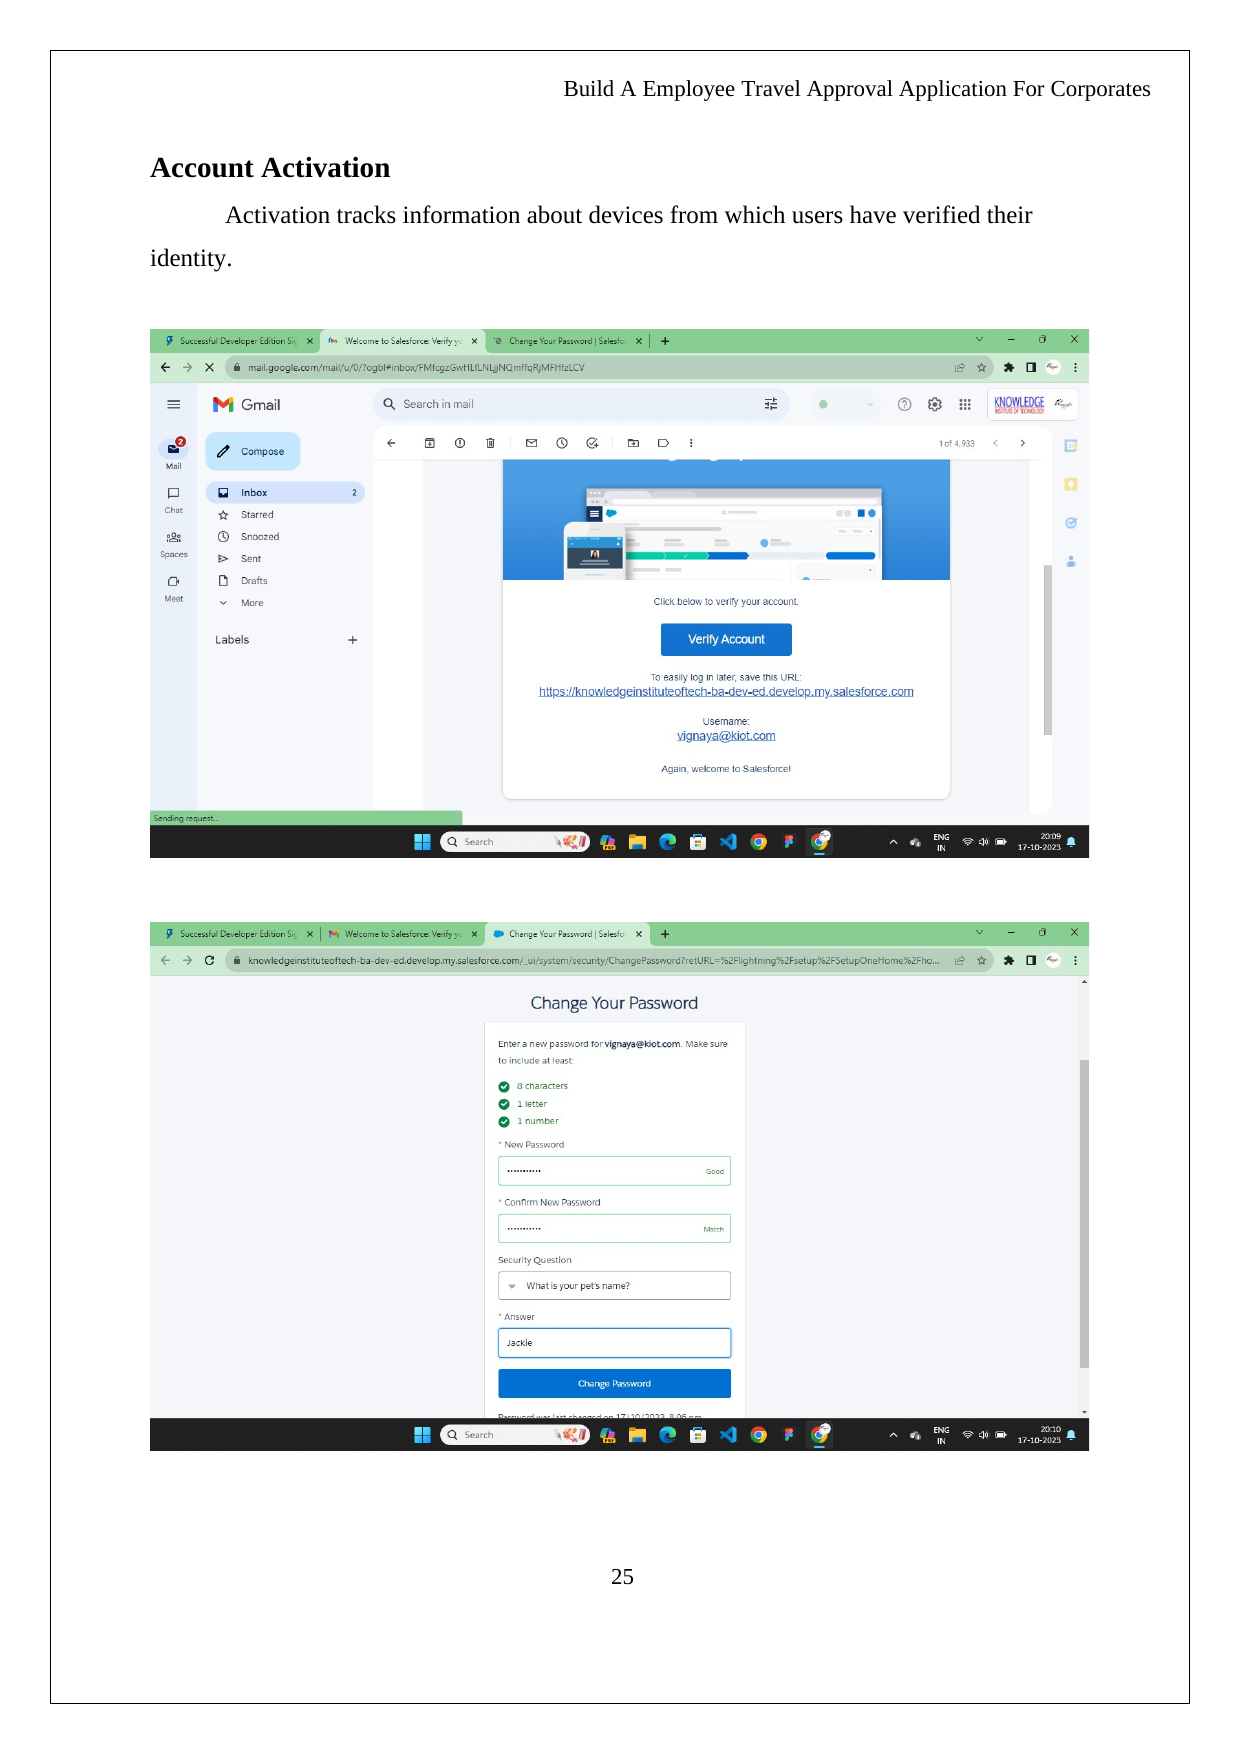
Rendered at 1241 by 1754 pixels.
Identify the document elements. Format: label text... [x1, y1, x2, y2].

picture [150, 922, 1090, 1451]
text Activation tracks information about devices from which users have verified their identity. [150, 200, 1035, 272]
picture [150, 329, 1090, 858]
subtitle Account Activation [150, 150, 1182, 183]
